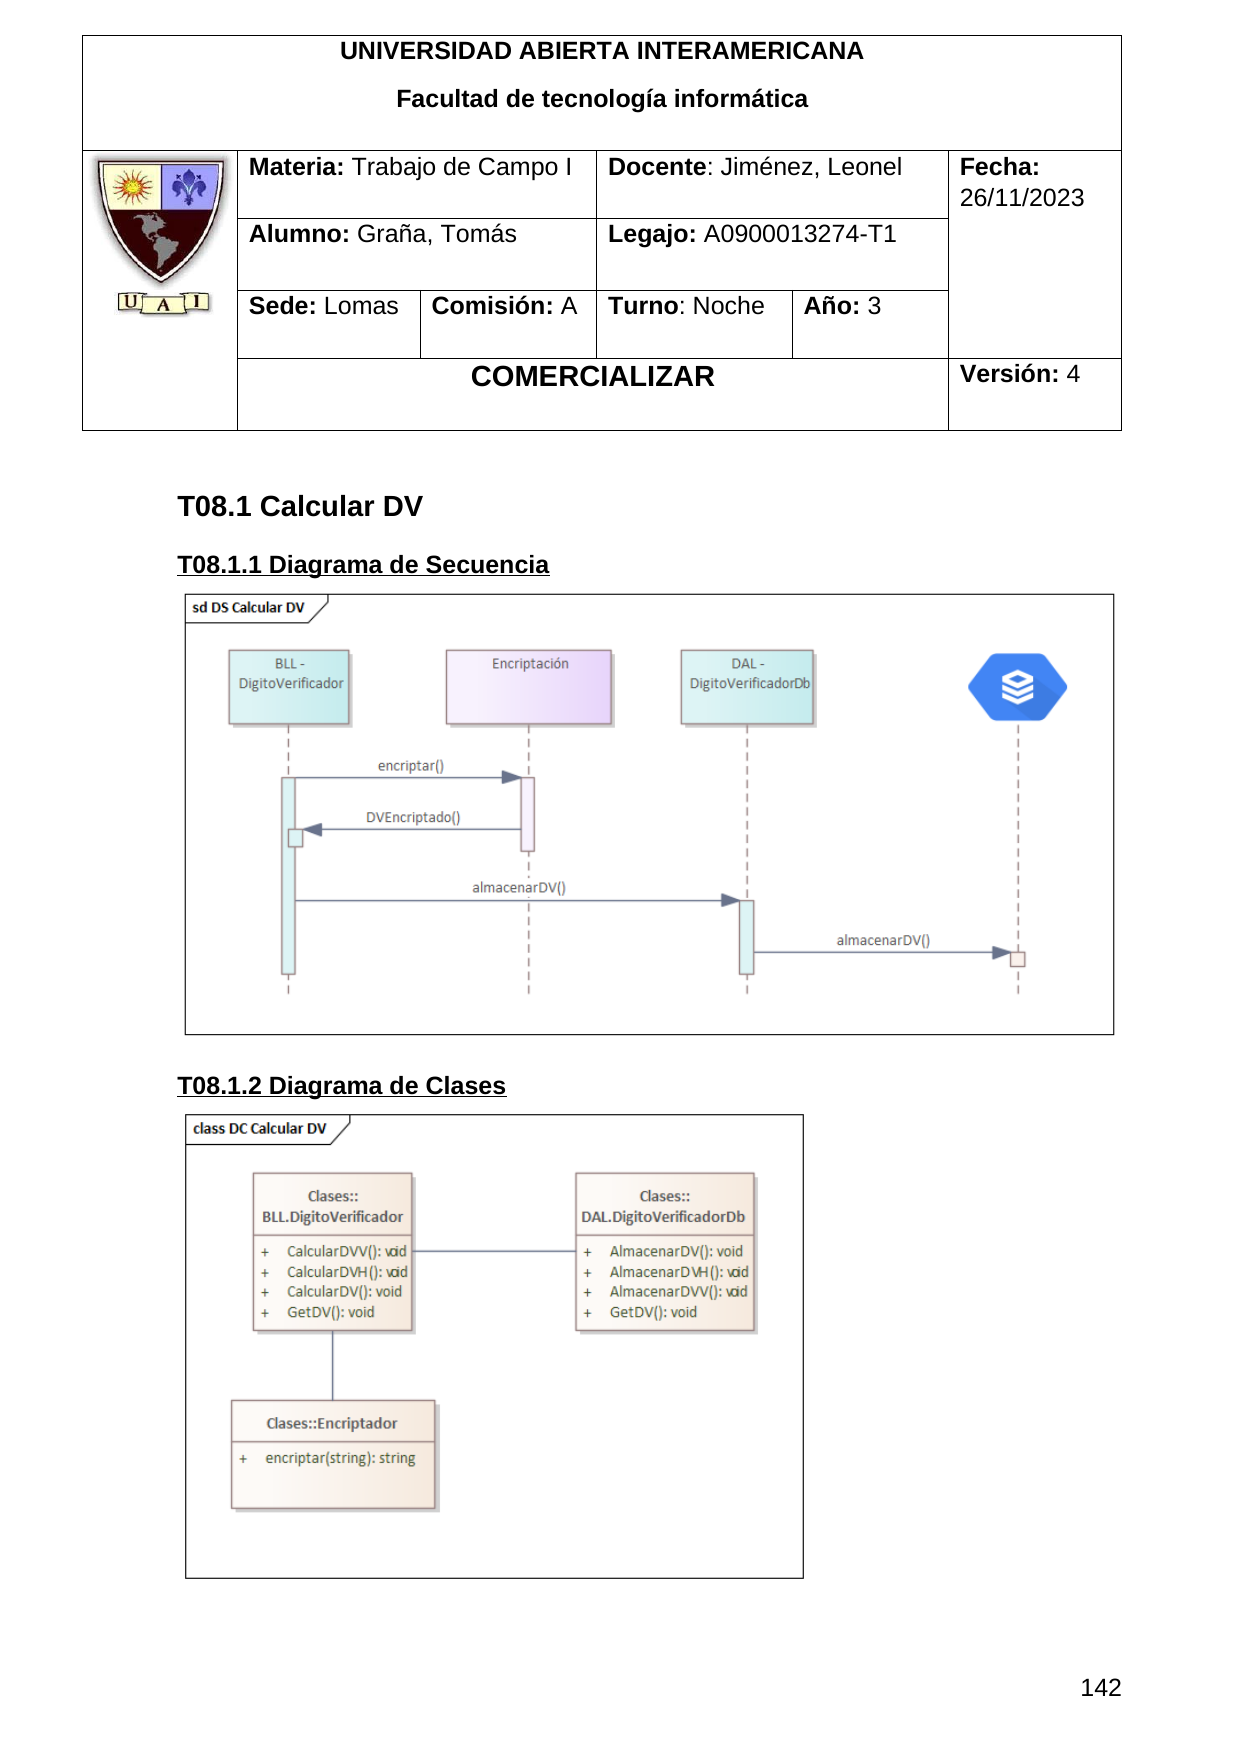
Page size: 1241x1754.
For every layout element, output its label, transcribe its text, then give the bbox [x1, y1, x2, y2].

subtitle T08.1 Calcular DV [177, 489, 1122, 522]
picture [177, 585, 1122, 1044]
subtitle T08.1.2 Diagrama de Clases [177, 1071, 1122, 1099]
picture [177, 1106, 812, 1587]
picture [87, 151, 234, 320]
subtitle T08.1.1 Diagrama de Secuencia [177, 550, 1122, 579]
